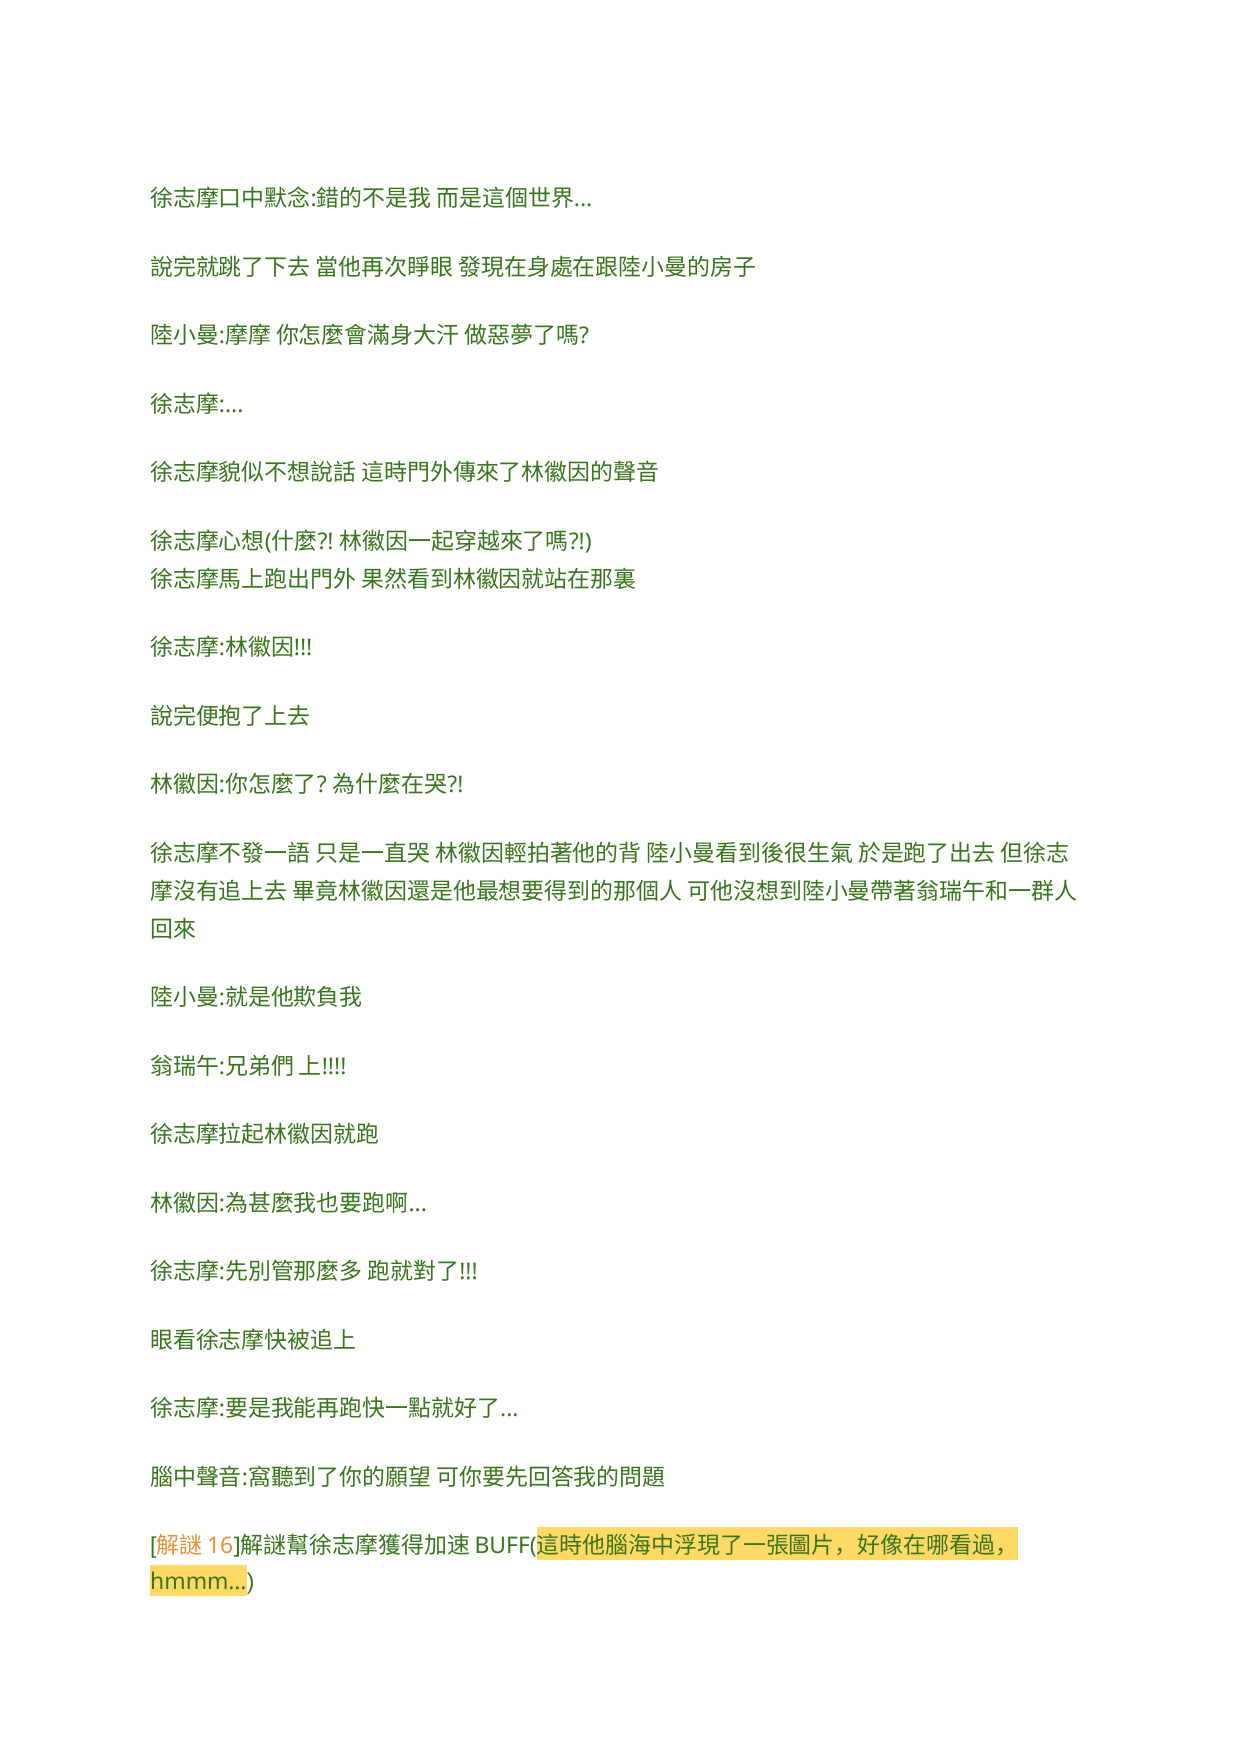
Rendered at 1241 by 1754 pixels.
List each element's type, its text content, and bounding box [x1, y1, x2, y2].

text 徐志摩貌似不想說話 這時門外傳來了林徽因的聲音 [150, 454, 1090, 487]
text 說完就跳了下去 當他再次睜眼 發現在身處在跟陸小曼的房子 [150, 249, 1090, 282]
text 徐志摩:... [150, 386, 1090, 419]
text 陸小曼:摩摩 你怎麼會滿身大汗 做惡夢了嗎? [150, 317, 1090, 350]
text 徐志摩:要是我能再跑快一點就好了... [150, 1390, 1090, 1423]
text 林徽因:你怎麼了? 為什麼在哭?! [150, 766, 1090, 799]
text 徐志摩:林徽因!!! [150, 629, 1090, 662]
text 徐志摩心想(什麼?! 林徽因一起穿越來了嗎?!) [150, 522, 1090, 556]
text 徐志摩拉起林徽因就跑 [150, 1116, 1090, 1149]
text 翁瑞午:兄弟們 上!!!! [150, 1048, 1090, 1081]
text 陸小曼:就是他欺負我 [150, 979, 1090, 1012]
text [解謎16]解謎幫徐志摩獲得加速BUFF(這時他腦海中浮現了一張圖片，好像在哪看過，hmmm…) [150, 1527, 1090, 1596]
text 徐志摩口中默念:錯的不是我 而是這個世界... [150, 180, 1090, 213]
text 林徽因:為甚麼我也要跑啊... [150, 1184, 1090, 1218]
text 腦中聲音:窩聽到了你的願望 可你要先回答我的問題 [150, 1458, 1090, 1492]
text 徐志摩不發一語 只是一直哭 林徽因輕拍著他的背 陸小曼看到後很生氣 於是跑了出去 但徐志摩沒有追上去 畢竟林徽因還是他最想要得到的那個人 可他沒想到陸小曼帶著翁瑞午和一群人回來 [150, 834, 1090, 944]
text 眼看徐志摩快被追上 [150, 1322, 1090, 1355]
text 徐志摩:先別管那麼多 跑就對了!!! [150, 1253, 1090, 1286]
text 說完便抱了上去 [150, 698, 1090, 731]
text 徐志摩馬上跑出門外 果然看到林徽因就站在那裏 [150, 561, 1090, 594]
